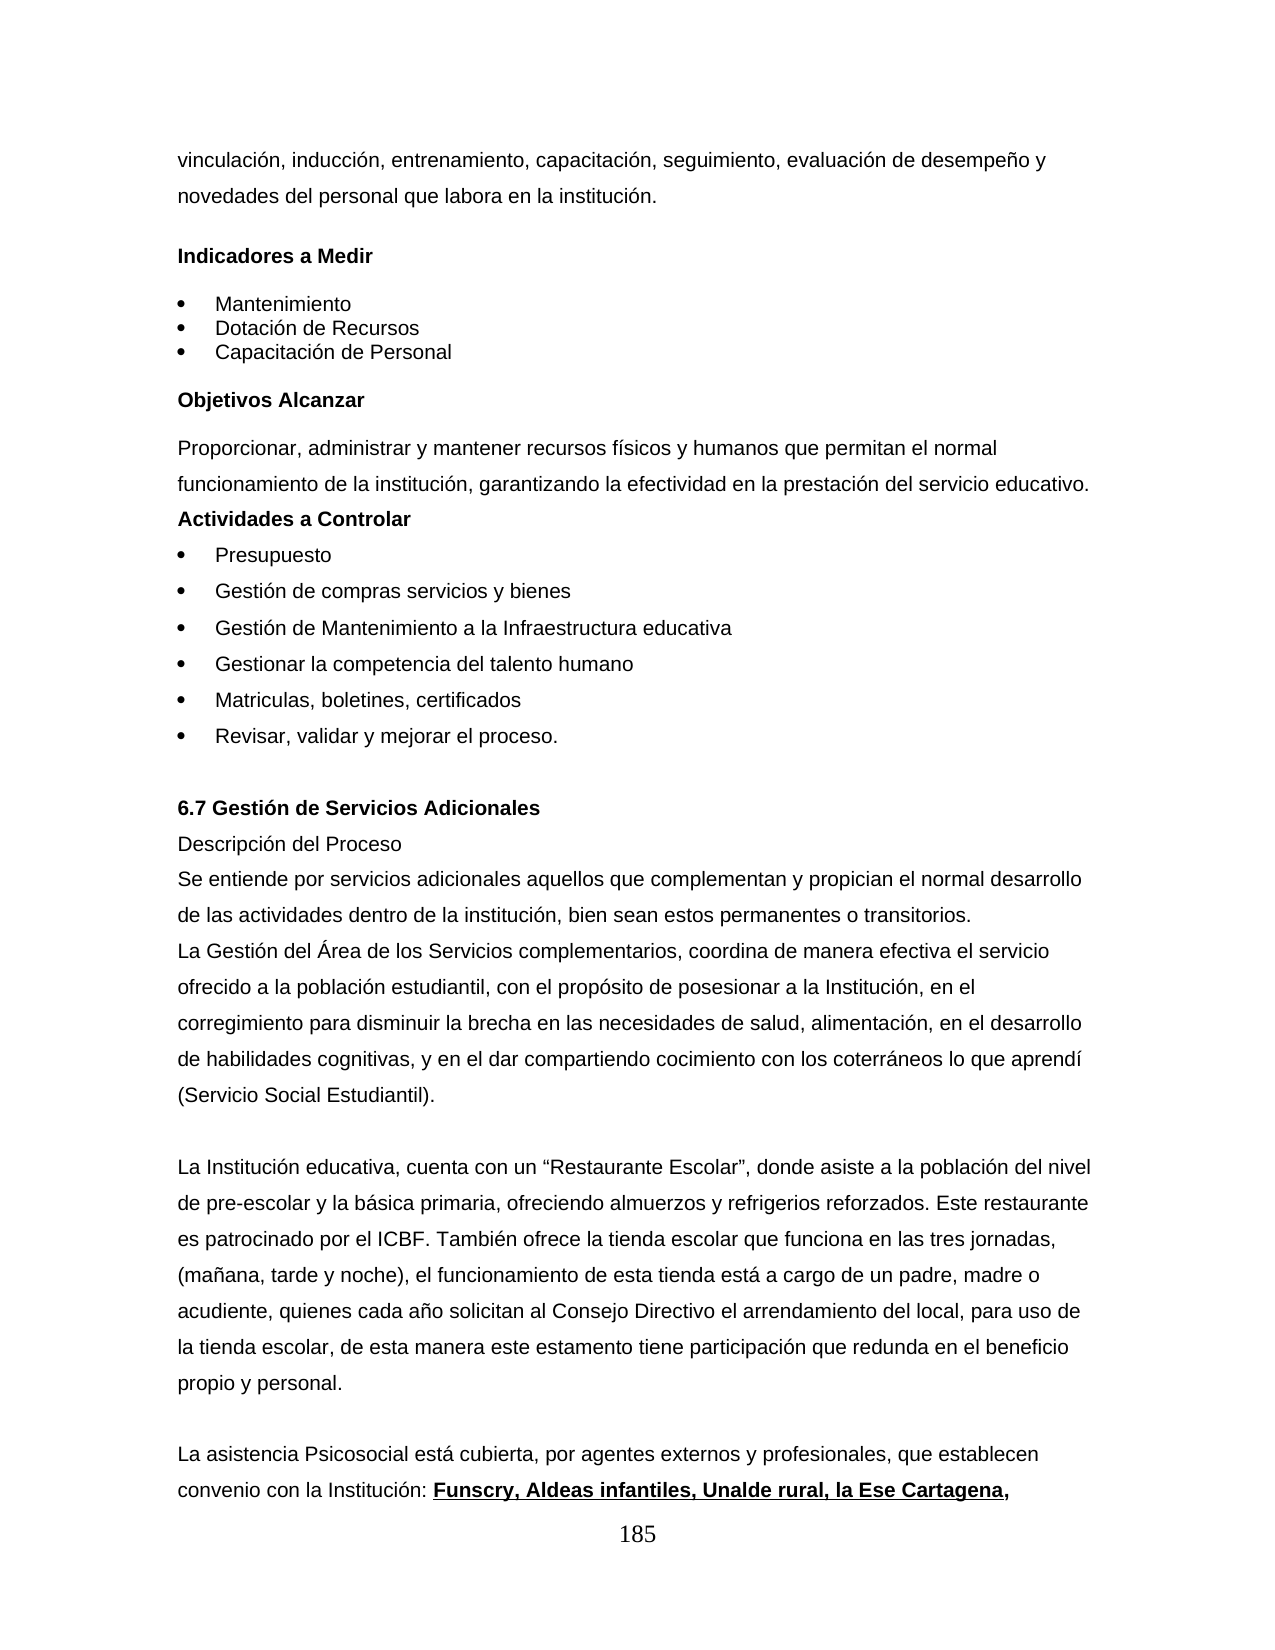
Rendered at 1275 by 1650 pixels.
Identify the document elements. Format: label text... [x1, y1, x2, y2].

text Proporcionar, administrar y mantener recursos físicos y humanos que permitan el normal funcionamiento de la institución, garantizando la efectividad en la prestación del servicio educativo. [177, 435, 1098, 495]
list Matriculas, boletines, certificados [177, 687, 1098, 711]
list Dotación de Recursos [177, 315, 1098, 339]
text Objetivos Alcanzar [177, 387, 1098, 411]
list Capacitación de Personal [177, 339, 1098, 363]
text Se entiende por servicios adicionales aquellos que complementan y propician el normal desarrollo de las actividades dentro de la institución, bien sean estos permanentes o transitorios. [177, 867, 1098, 927]
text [177, 148, 1098, 207]
list Gestión de compras servicios y bienes [177, 579, 1098, 603]
list Revisar, validar y mejorar el proceso. [177, 723, 1098, 747]
text Actividades a Controlar [177, 507, 1098, 531]
list Presupuesto [177, 543, 1098, 567]
list Gestión de Mantenimiento a la Infraestructura educativa [177, 615, 1098, 639]
text La Institución educativa, cuenta con un “Restaurante Escolar”, donde asiste a la población del nivel de pre-escolar y la básica primaria, ofreciendo almuerzos y refrigerios reforzados. Este restaurante es patrocinado por el ICBF. También ofrece la tienda escolar que funciona en las tres jornadas, (mañana, tarde y noche), el funcionamiento de esta tienda está a cargo de un padre, madre o acudiente, quienes cada año solicitan al Consejo Directivo el arrendamiento del local, para uso de la tienda escolar, de esta manera este estamento tiene participación que redunda en el beneficio propio y personal. [177, 1155, 1098, 1394]
list Mantenimiento [177, 291, 1098, 315]
text La Gestión del Área de los Servicios complementarios, coordina de manera efectiva el servicio ofrecido a la población estudiantil, con el propósito de posesionar a la Institución, en el corregimiento para disminuir la brecha en las necesidades de salud, alimentación, en el desarrollo de habilidades cognitivas, y en el dar compartiendo cocimiento con los coterráneos lo que aprendí (Servicio Social Estudiantil). [177, 939, 1098, 1107]
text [177, 1442, 1098, 1502]
text Indicadores a Medir [177, 243, 1098, 267]
list Gestionar la competencia del talento humano [177, 651, 1098, 675]
text Descripción del Proceso [177, 831, 1098, 855]
text 6.7 Gestión de Servicios Adicionales [177, 795, 1098, 819]
